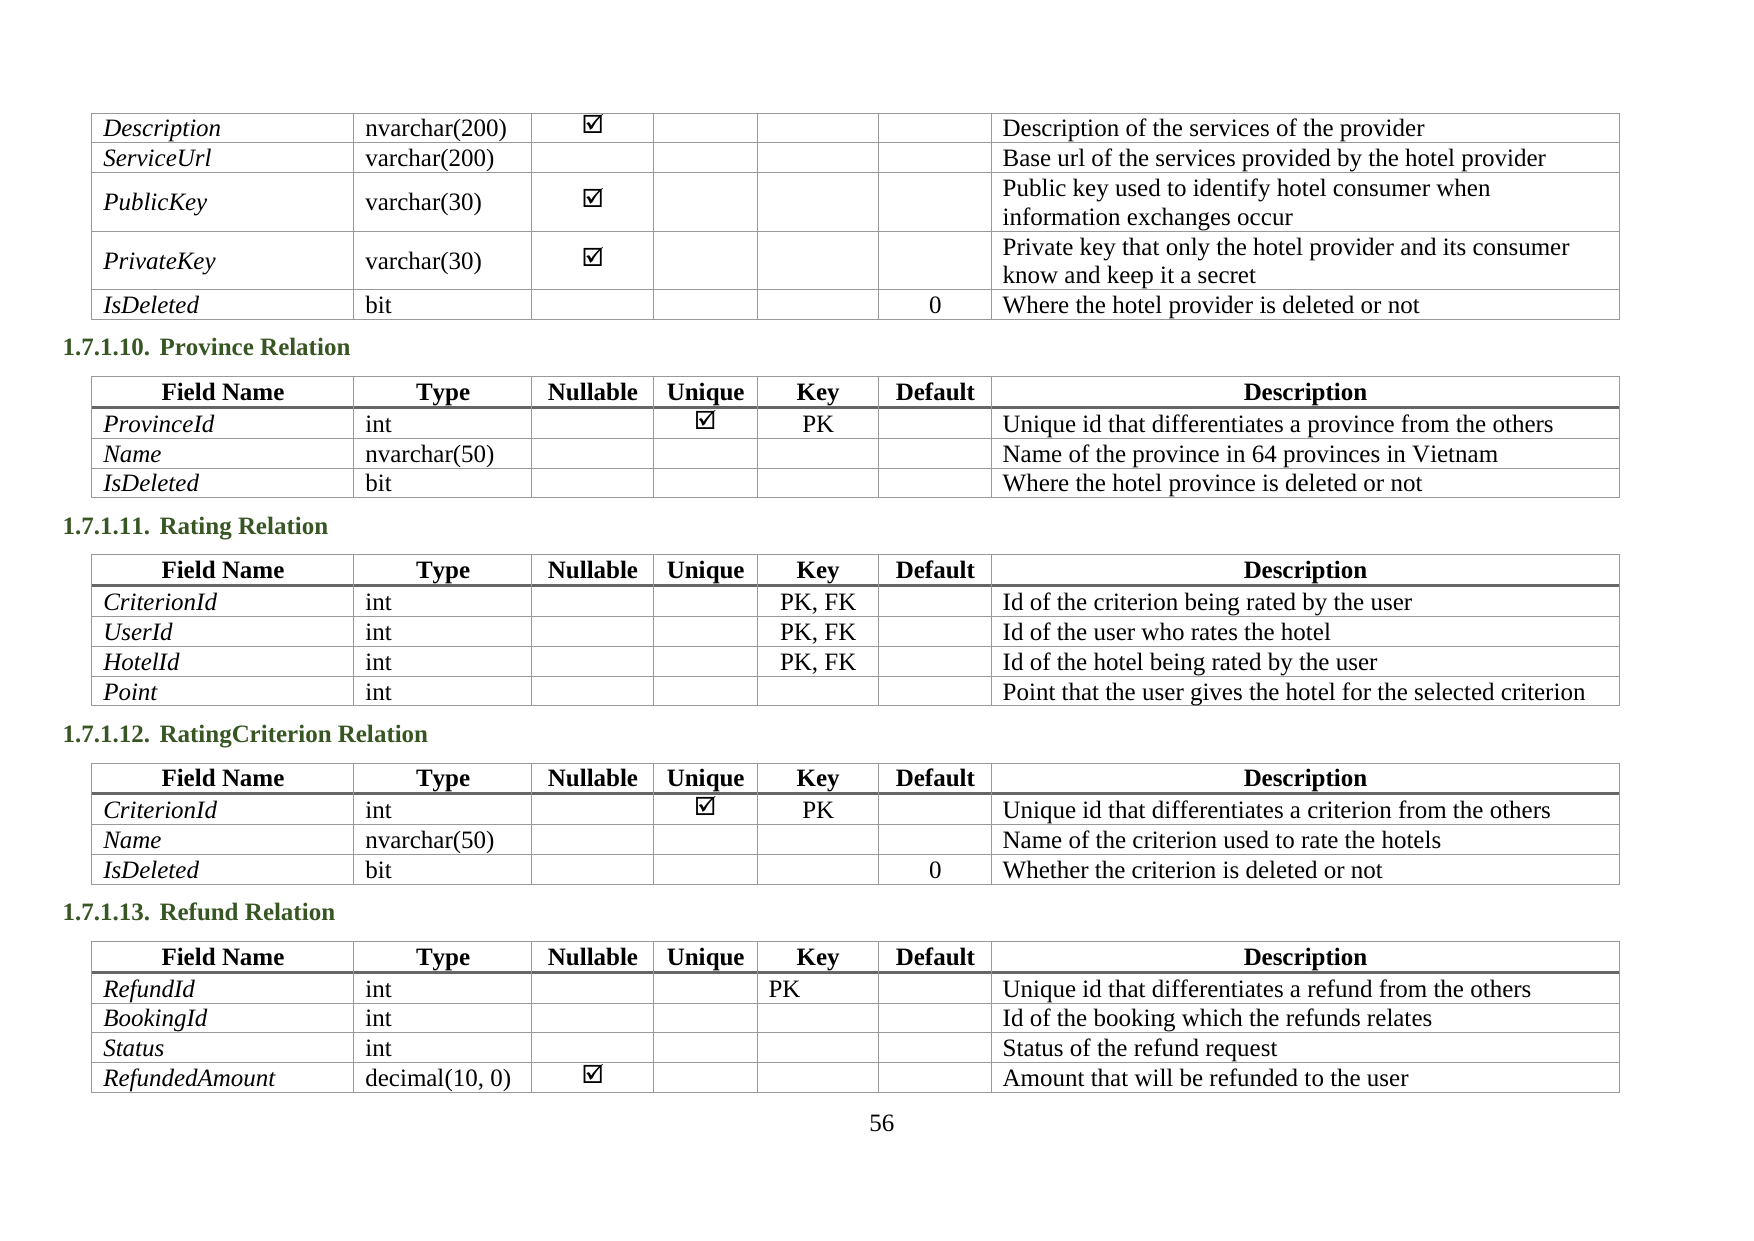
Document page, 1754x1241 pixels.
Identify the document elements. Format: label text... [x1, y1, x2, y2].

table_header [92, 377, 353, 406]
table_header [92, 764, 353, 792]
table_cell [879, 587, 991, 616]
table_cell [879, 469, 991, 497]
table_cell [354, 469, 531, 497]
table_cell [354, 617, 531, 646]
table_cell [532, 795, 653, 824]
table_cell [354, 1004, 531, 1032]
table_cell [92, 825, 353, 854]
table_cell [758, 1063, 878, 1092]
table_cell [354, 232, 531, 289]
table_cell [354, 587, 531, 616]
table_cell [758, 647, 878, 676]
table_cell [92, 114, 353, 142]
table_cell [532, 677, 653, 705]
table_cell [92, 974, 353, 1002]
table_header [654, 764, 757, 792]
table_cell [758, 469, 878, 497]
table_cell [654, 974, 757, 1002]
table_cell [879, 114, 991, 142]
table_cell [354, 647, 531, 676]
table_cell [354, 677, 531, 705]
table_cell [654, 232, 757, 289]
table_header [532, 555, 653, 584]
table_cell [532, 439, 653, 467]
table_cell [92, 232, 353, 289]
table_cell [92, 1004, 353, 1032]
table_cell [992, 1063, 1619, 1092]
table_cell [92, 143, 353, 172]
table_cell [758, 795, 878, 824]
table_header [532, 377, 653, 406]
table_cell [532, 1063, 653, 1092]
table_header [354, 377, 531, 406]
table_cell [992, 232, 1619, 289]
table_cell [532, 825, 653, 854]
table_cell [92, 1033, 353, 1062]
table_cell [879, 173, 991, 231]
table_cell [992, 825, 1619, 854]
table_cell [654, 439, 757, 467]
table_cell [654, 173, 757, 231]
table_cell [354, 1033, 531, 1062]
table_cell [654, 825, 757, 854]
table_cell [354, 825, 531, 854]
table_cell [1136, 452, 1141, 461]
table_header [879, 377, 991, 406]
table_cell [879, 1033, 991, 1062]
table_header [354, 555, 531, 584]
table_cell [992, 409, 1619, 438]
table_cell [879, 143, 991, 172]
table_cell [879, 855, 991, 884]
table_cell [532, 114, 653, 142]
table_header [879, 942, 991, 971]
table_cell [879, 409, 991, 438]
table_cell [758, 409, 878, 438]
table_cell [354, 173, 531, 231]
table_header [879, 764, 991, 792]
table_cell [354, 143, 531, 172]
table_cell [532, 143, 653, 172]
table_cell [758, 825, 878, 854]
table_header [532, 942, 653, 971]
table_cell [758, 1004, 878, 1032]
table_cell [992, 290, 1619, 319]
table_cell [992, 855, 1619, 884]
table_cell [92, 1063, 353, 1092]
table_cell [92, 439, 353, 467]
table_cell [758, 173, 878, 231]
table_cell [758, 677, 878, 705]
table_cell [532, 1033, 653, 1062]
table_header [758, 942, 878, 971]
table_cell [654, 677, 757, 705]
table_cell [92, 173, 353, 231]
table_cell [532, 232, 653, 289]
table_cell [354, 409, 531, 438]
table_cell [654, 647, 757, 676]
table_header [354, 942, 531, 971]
subtitle Rating Relation [150, 511, 1660, 539]
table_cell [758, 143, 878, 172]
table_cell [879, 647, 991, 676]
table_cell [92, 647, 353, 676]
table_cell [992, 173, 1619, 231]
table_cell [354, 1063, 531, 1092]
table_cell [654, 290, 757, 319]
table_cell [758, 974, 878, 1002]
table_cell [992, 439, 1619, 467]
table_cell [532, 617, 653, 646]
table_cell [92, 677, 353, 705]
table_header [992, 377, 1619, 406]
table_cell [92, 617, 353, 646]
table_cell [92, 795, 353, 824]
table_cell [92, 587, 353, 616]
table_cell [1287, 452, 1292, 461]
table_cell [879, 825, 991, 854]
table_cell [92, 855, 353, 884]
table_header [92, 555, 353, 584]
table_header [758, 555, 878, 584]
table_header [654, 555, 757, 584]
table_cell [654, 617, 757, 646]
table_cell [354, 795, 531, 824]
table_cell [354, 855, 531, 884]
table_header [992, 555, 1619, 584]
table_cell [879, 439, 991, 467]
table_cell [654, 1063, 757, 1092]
subtitle Province Relation [150, 332, 1660, 361]
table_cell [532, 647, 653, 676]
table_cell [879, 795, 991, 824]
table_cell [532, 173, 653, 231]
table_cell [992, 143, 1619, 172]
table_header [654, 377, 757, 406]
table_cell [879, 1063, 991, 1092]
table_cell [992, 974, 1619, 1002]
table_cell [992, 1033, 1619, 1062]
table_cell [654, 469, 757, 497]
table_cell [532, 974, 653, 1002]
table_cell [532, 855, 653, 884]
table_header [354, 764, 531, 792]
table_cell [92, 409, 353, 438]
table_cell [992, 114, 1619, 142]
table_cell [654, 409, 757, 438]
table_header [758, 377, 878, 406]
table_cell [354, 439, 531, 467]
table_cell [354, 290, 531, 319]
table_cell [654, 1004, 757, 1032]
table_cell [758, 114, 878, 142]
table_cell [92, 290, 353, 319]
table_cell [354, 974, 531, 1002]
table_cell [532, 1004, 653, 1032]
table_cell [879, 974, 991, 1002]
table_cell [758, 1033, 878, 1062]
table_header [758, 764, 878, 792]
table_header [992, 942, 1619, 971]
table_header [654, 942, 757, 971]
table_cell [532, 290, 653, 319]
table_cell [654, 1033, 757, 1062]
subtitle Refund Relation [150, 897, 1660, 926]
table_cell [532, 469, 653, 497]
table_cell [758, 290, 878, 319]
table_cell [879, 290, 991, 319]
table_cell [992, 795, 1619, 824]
subtitle RatingCriterion Relation [150, 719, 1660, 748]
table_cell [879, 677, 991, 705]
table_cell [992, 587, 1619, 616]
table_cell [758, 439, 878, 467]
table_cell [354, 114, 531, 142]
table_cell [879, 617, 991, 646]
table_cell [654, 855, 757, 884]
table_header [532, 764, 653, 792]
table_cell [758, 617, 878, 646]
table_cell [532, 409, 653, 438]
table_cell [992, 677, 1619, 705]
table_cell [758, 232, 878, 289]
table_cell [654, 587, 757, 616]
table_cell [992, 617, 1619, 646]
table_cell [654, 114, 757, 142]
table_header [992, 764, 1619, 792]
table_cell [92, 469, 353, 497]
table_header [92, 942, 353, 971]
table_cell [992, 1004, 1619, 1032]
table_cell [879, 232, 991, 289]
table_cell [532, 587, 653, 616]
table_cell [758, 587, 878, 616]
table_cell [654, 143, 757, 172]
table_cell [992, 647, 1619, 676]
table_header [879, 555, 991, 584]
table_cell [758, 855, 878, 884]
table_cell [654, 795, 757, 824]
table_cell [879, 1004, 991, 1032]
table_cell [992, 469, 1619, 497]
